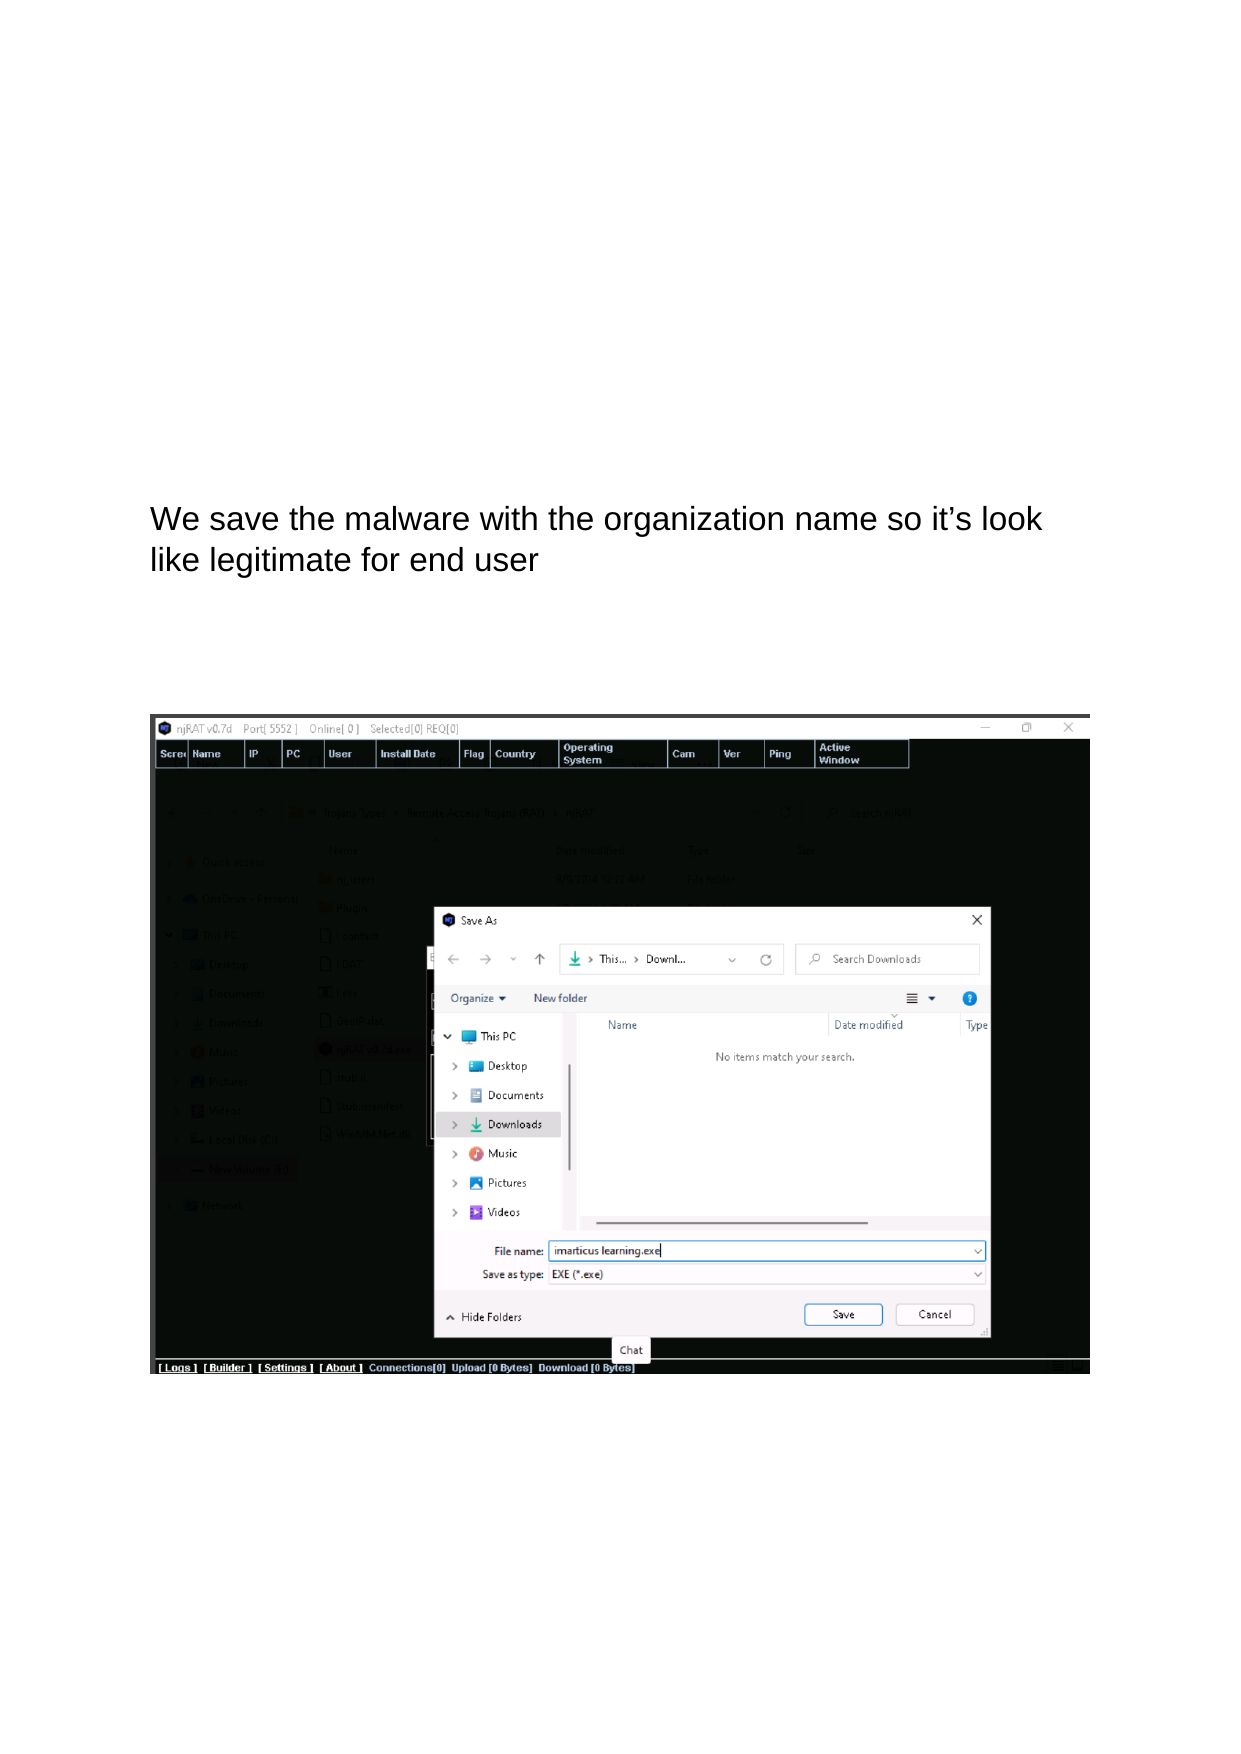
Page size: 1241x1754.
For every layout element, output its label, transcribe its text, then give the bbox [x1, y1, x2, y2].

text We save the malware with the organization name so it’s look like legitimate for end user [150, 499, 1090, 579]
picture [150, 714, 1090, 1374]
